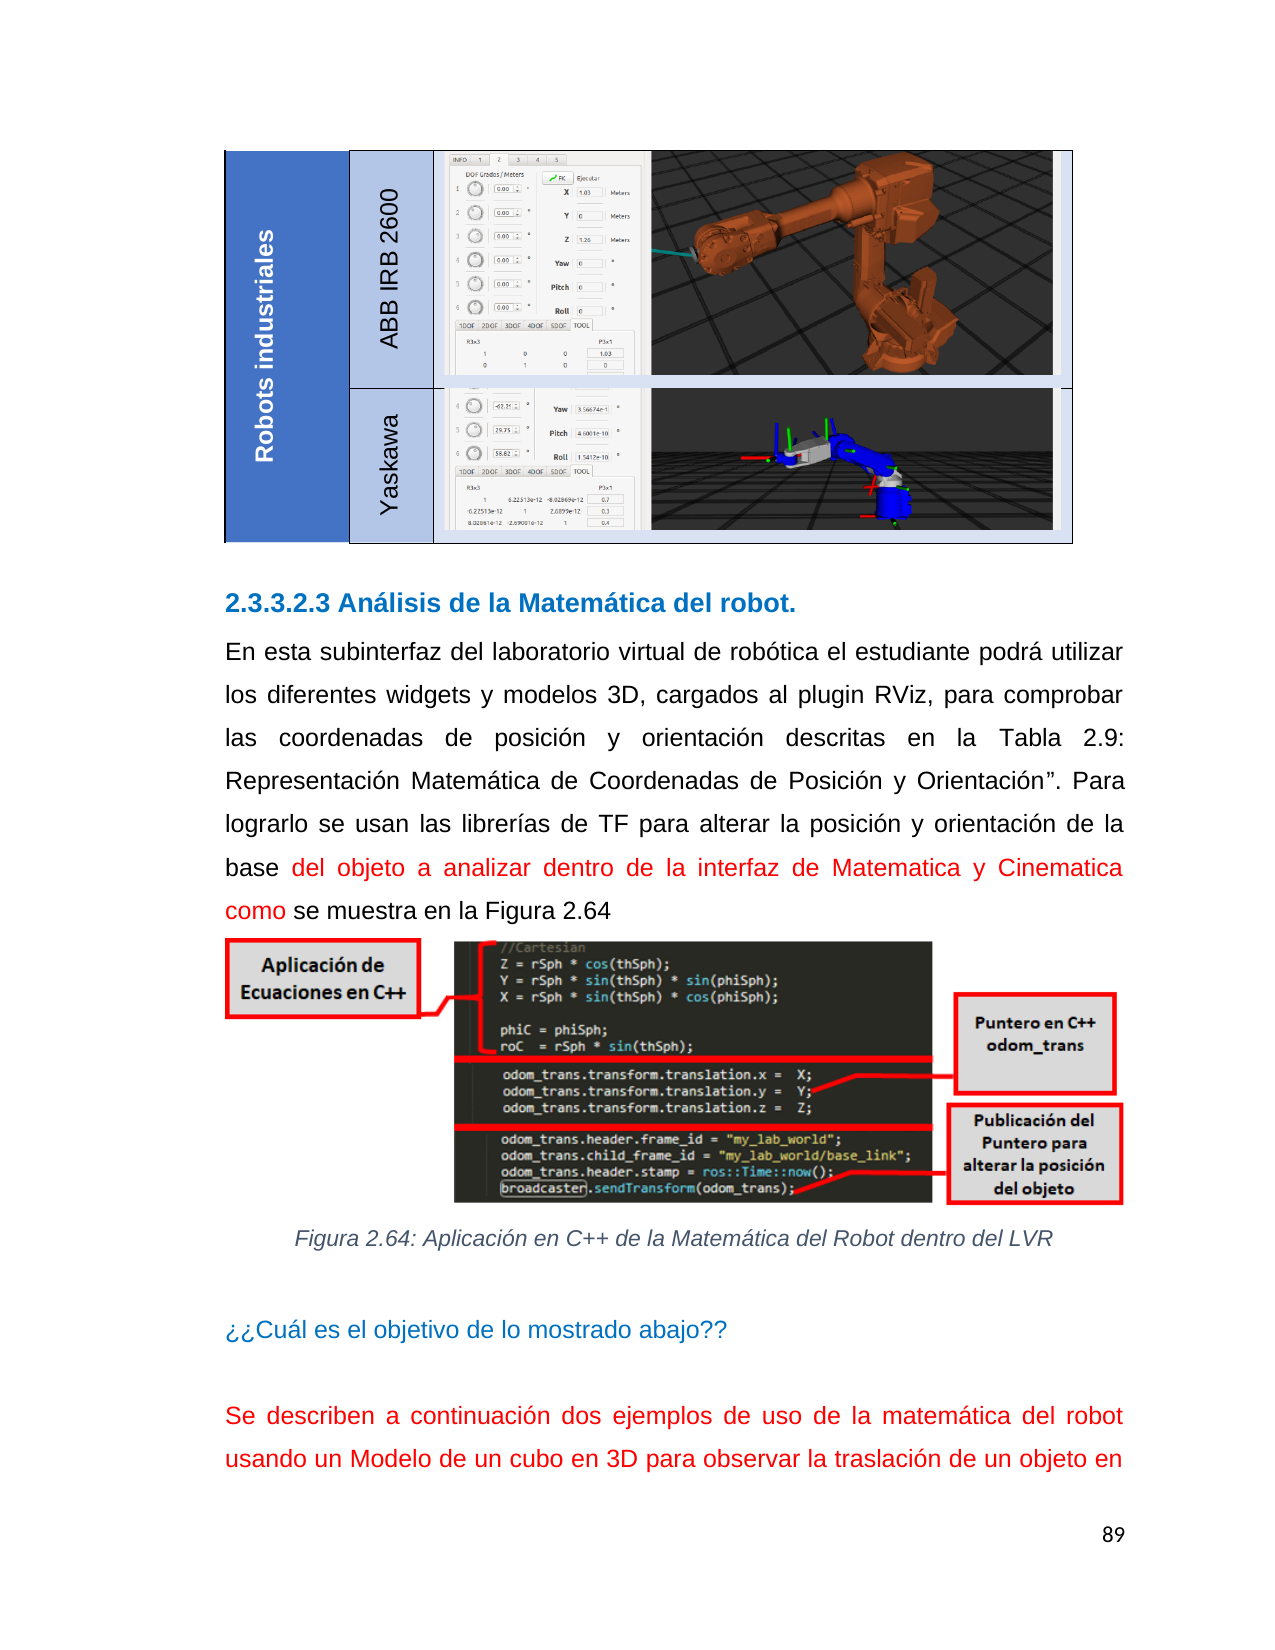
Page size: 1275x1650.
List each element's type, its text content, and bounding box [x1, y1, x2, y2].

list Análisis de la Matemática del robot. [225, 587, 1125, 618]
picture [444, 151, 1061, 375]
picture [225, 938, 1124, 1211]
text En esta subinterfaz del laboratorio virtual de robótica el estudiante podrá utilizar los diferentes widgets y modelos 3D, cargados al plugin RViz, para comprobar las coordenadas de posición y orientación descritas en la Tabla 2.9, "Representación Matemática de Coordenadas de Posición y Orientación”. Para lograrlo se usan las librerías de TF para alterar la posición y orientación de la base del objeto a analizar dentro de la interfaz de Matematica y Cinematica como se muestra en la Figura 2.64 [225, 637, 1125, 924]
table_cell [434, 151, 1072, 388]
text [225, 1401, 1125, 1473]
table_cell ABB IRB 2600 [350, 151, 433, 388]
table_cell Yaskawa MH5 [350, 389, 433, 542]
table_cell [434, 389, 1072, 542]
picture [444, 388, 1061, 530]
table_cell Robots industriales [226, 151, 349, 542]
text Figura 2.64: Aplicación en C++ de la Matemática del Robot dentro del LVR [225, 1225, 1125, 1251]
text ¿¿Cuál es el objetivo de lo mostrado abajo?? [225, 1315, 1125, 1344]
